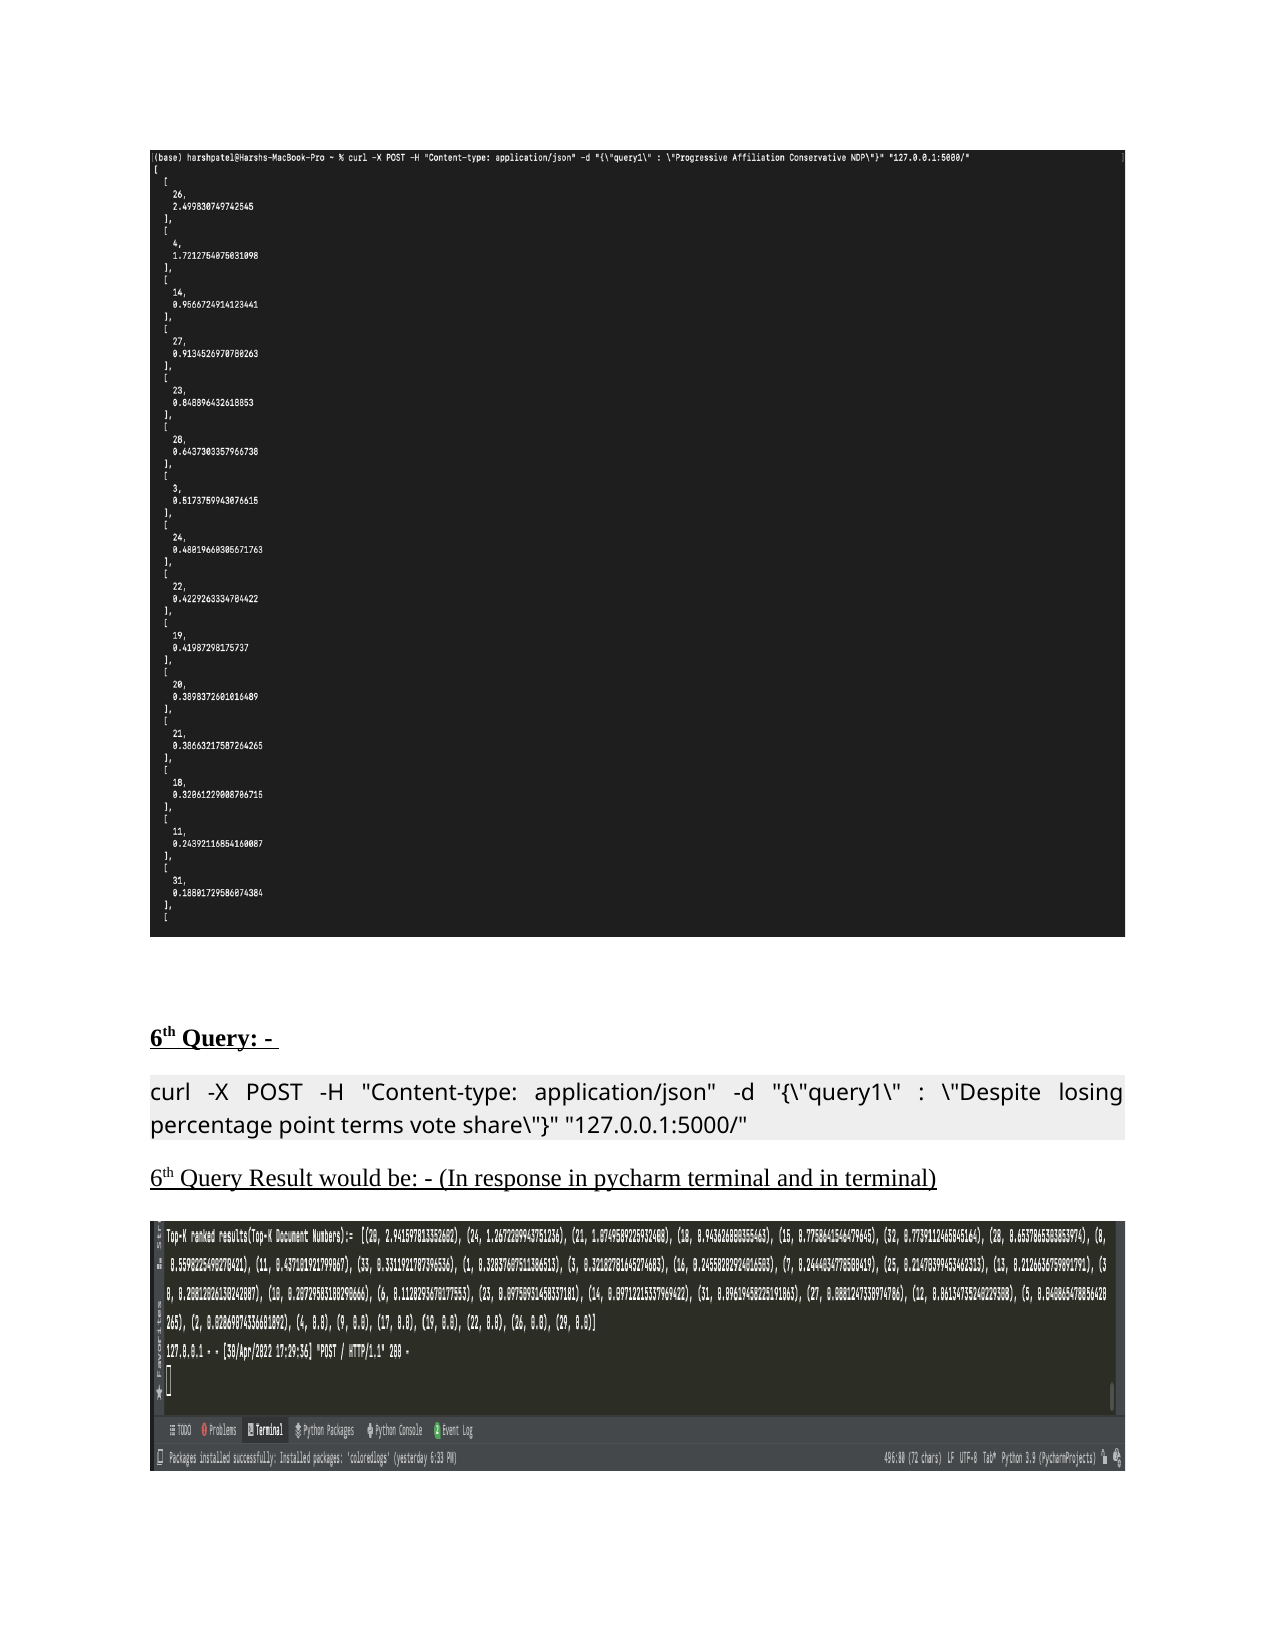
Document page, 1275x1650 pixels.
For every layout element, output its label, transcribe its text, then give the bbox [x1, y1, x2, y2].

picture [150, 1221, 1125, 1471]
picture [150, 150, 1125, 937]
text 6th Query Result would be: - (In response in pycharm terminal and in terminal) [150, 1163, 1125, 1192]
text 6th Query: - [150, 1023, 1125, 1052]
text curl -X POST -H "Content-type: application/json" -d "{\"query1\" : \"Despite losing percentage point terms vote share\"}" "127.0.0.1:5000/" [150, 1075, 1125, 1140]
